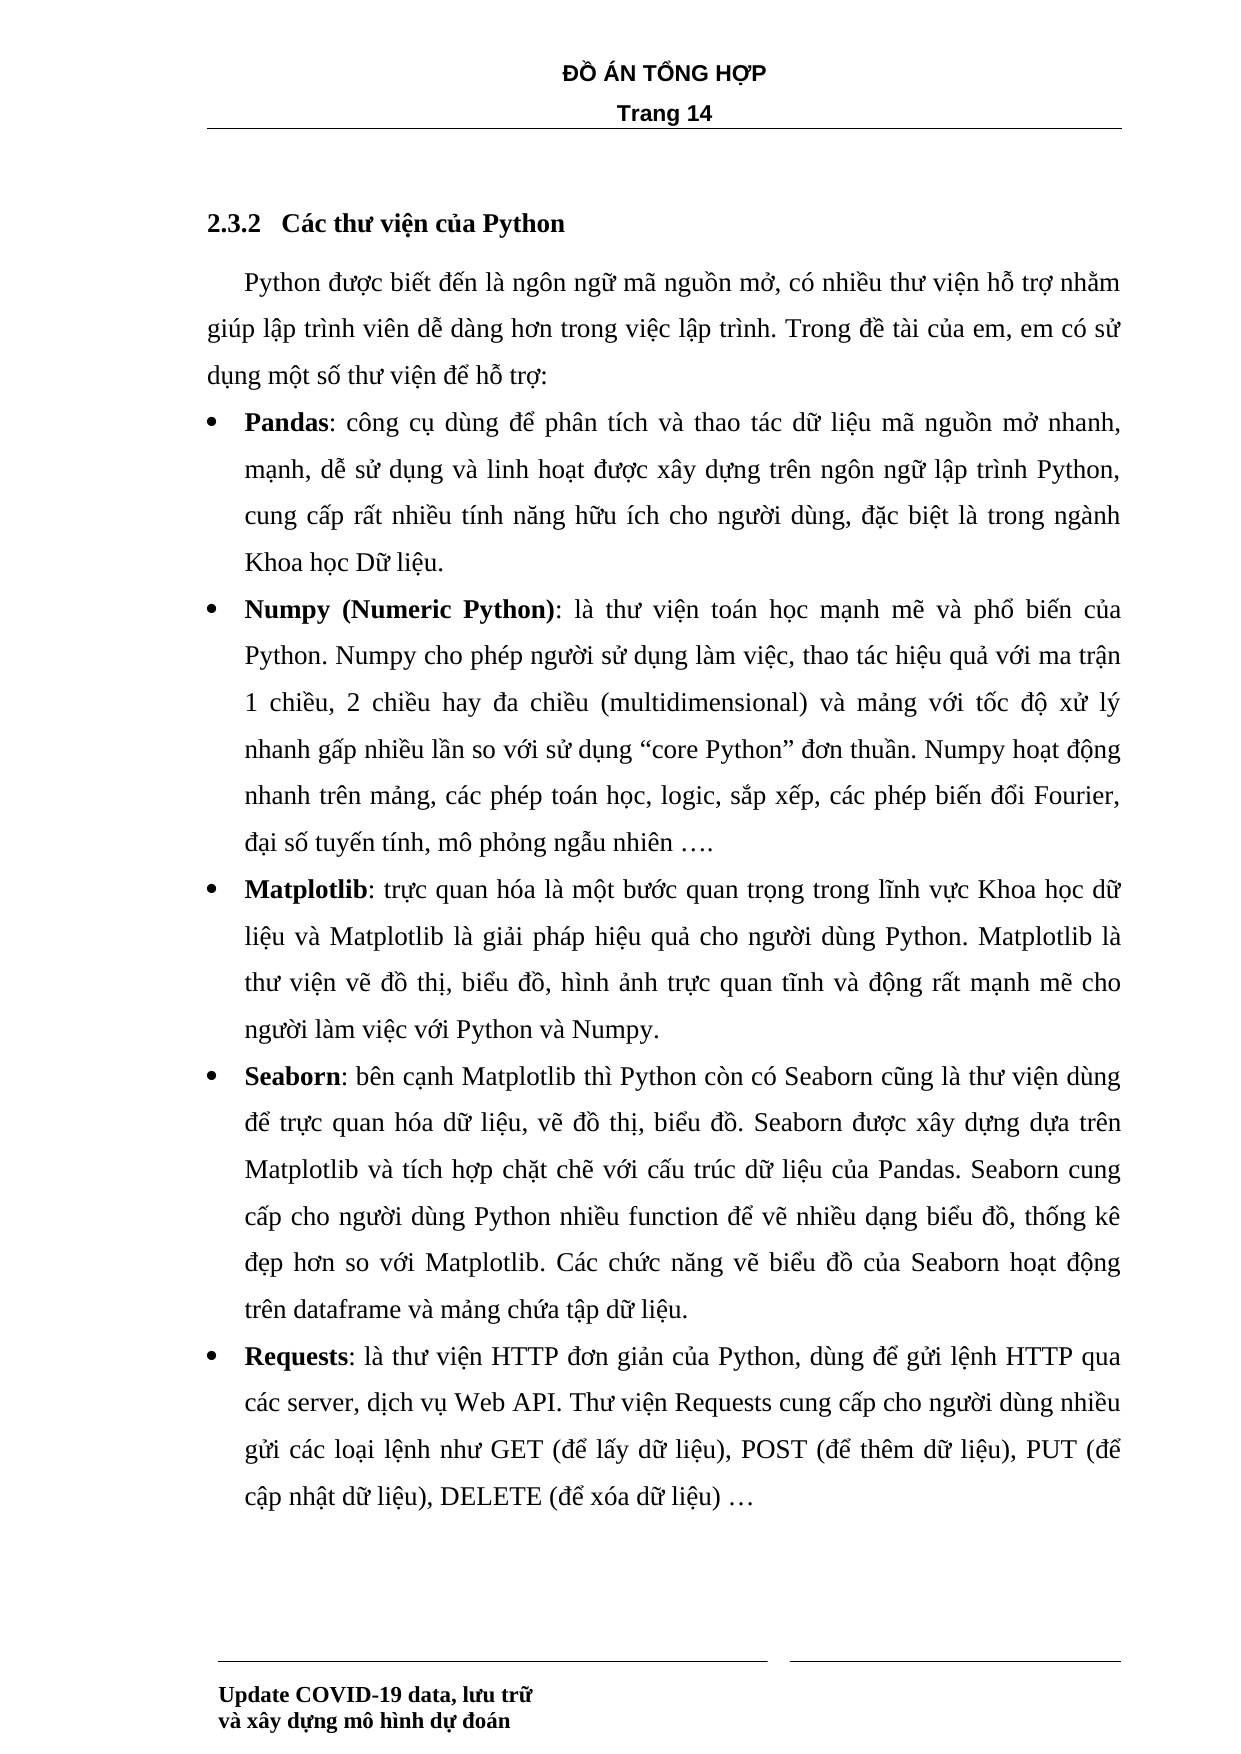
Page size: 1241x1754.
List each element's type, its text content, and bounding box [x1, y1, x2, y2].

subtitle Các thư viện của Python [207, 207, 1122, 238]
list Requests: là thư viện HTTP đơn giản của Python, dùng để gửi lệnh HTTP qua các server, dịch vụ Web API. Thư viện Requests cung cấp cho người dùng nhiều gửi các loại lệnh như GET (để lấy dữ liệu), POST (để thêm dữ liệu), PUT (để cập nhật dữ liệu), DELETE (để xóa dữ liệu) … [207, 1340, 1122, 1511]
list Matplotlib: trực quan hóa là một bước quan trọng trong lĩnh vực Khoa học dữ liệu và Matplotlib là giải pháp hiệu quả cho người dùng Python. Matplotlib là thư viện vẽ đồ thị, biểu đồ, hình ảnh trực quan tĩnh và động rất mạnh mẽ cho người làm việc với Python và Numpy. [207, 873, 1122, 1044]
list Numpy (Numeric Python): là thư viện toán học mạnh mẽ và phổ biến của Python. Numpy cho phép người sử dụng làm việc, thao tác hiệu quả với ma trận 1 chiều, 2 chiều hay đa chiều (multidimensional) và mảng với tốc độ xử lý nhanh gấp nhiều lần so với sử dụng “core Python” đơn thuần. Numpy hoạt động nhanh trên mảng, các phép toán học, logic, sắp xếp, các phép biến đổi Fourier, đại số tuyến tính, mô phỏng ngẫu nhiên …. [207, 593, 1122, 857]
text Python được biết đến là ngôn ngữ mã nguồn mở, có nhiều thư viện hỗ trợ nhằm giúp lập trình viên dễ dàng hơn trong việc lập trình. Trong đề tài của em, em có sử dụng một số thư viện để hỗ trợ: [207, 266, 1122, 390]
list Pandas: công cụ dùng để phân tích và thao tác dữ liệu mã nguồn mở nhanh, mạnh, dễ sử dụng và linh hoạt được xây dựng trên ngôn ngữ lập trình Python, cung cấp rất nhiều tính năng hữu ích cho người dùng, đặc biệt là trong ngành Khoa học Dữ liệu. [207, 406, 1122, 577]
list Seaborn: bên cạnh Matplotlib thì Python còn có Seaborn cũng là thư viện dùng để trực quan hóa dữ liệu, vẽ đồ thị, biểu đồ. Seaborn được xây dựng dựa trên Matplotlib và tích hợp chặt chẽ với cấu trúc dữ liệu của Pandas. Seaborn cung cấp cho người dùng Python nhiều function để vẽ nhiều dạng biểu đồ, thống kê đẹp hơn so với Matplotlib. Các chức năng vẽ biểu đồ của Seaborn hoạt động trên dataframe và mảng chứa tập dữ liệu. [207, 1059, 1122, 1324]
